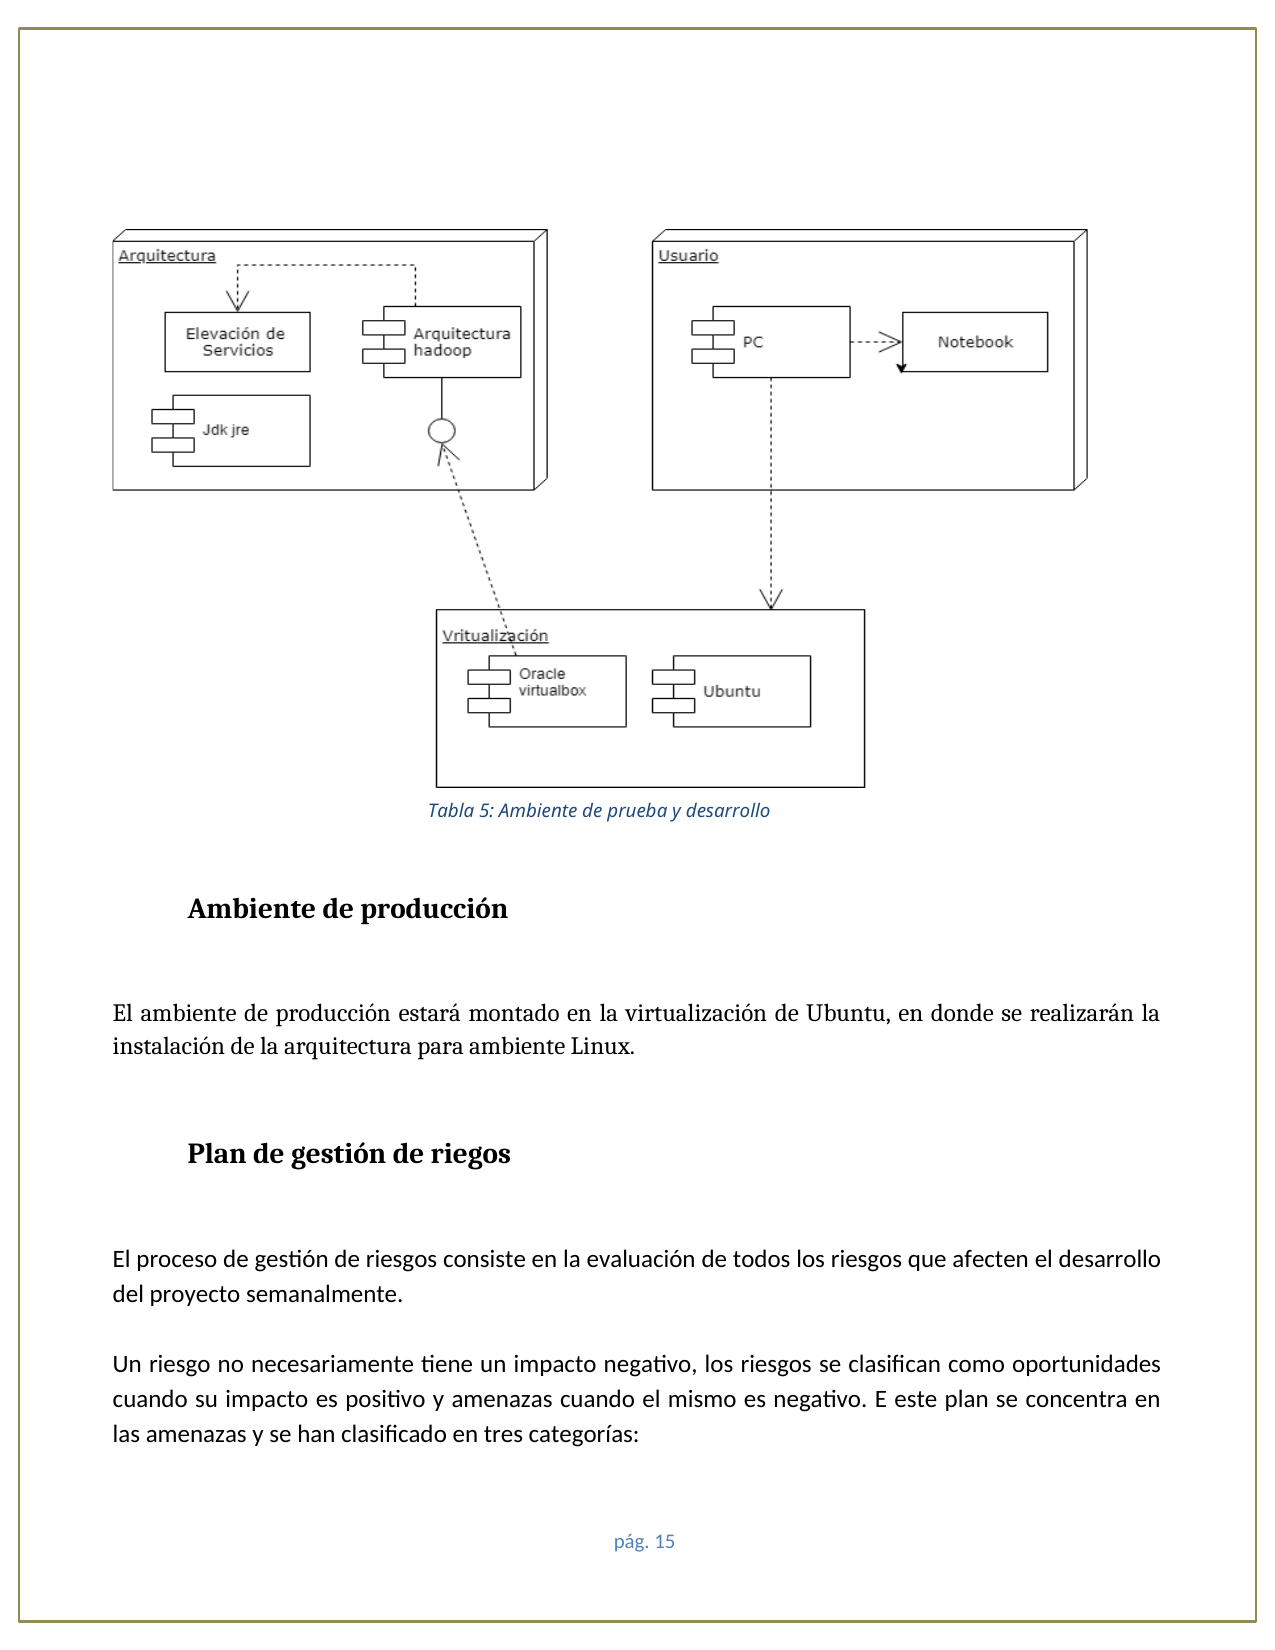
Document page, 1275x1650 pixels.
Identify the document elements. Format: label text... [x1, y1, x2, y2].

subtitle Ambiente de producción [187, 892, 1162, 926]
text El ambiente de producción estará montado en la virtualización de Ubuntu, en donde se realizarán la instalación de la arquitectura para ambiente Linux. [112, 998, 1162, 1060]
picture [112, 229, 1088, 788]
text Un riesgo no necesariamente tiene un impacto negativo, los riesgos se clasifican como oportunidades cuando su impacto es positivo y amenazas cuando el mismo es negativo. E este plan se concentra en las amenazas y se han clasificado en tres categorías: [112, 1348, 1162, 1449]
text El proceso de gestión de riesgos consiste en la evaluación de todos los riesgos que afecten el desarrollo del proyecto semanalmente. [112, 1243, 1162, 1309]
subtitle Plan de gestión de riegos [187, 1137, 1162, 1170]
